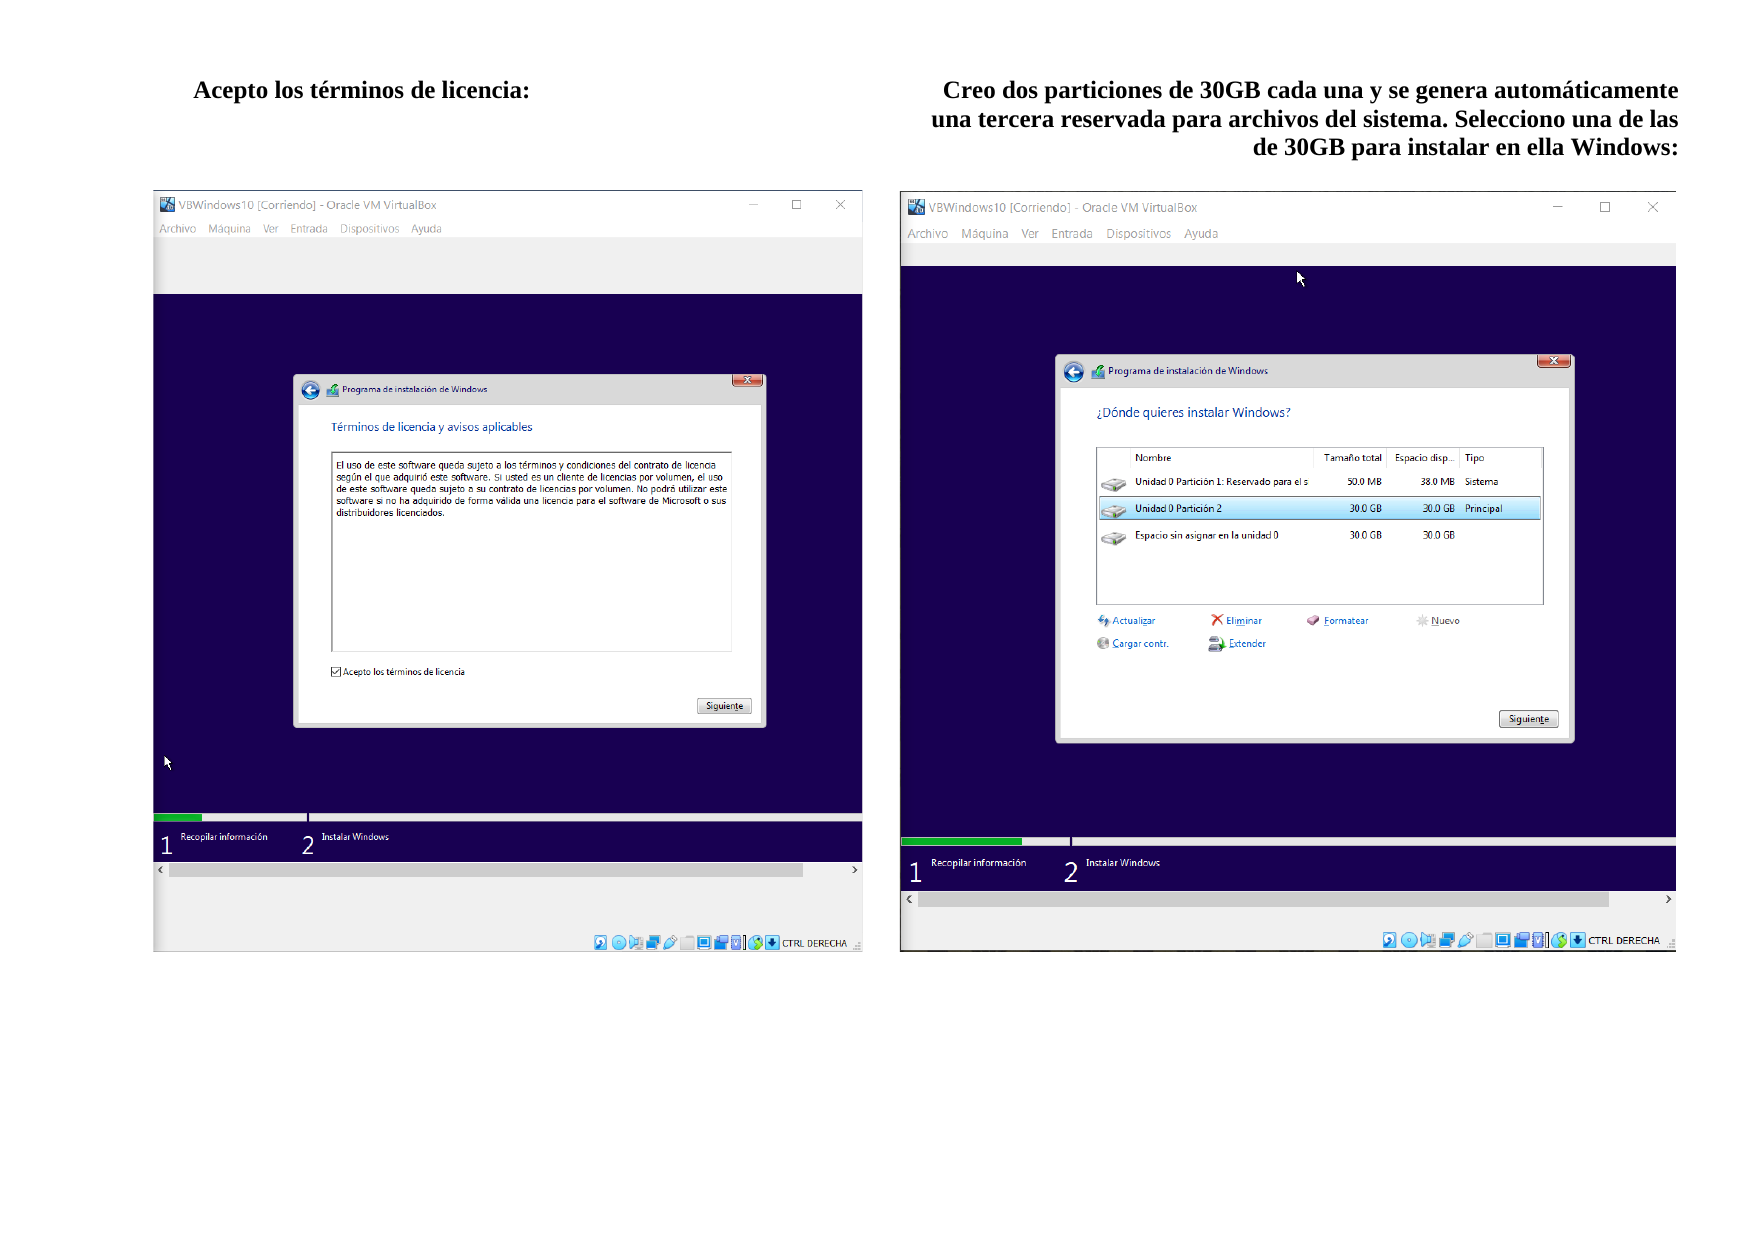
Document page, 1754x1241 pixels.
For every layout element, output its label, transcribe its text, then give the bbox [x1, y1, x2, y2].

text Acepto los términos de licencia: Creo dos particiones de 30GB cada una y se genera automáticamente una tercera reservada para archivos del sistema. Selecciono una de las de 30GB para instalar en ella Windows: [75, 75, 1679, 161]
picture [153, 190, 863, 952]
picture [899, 191, 1676, 952]
